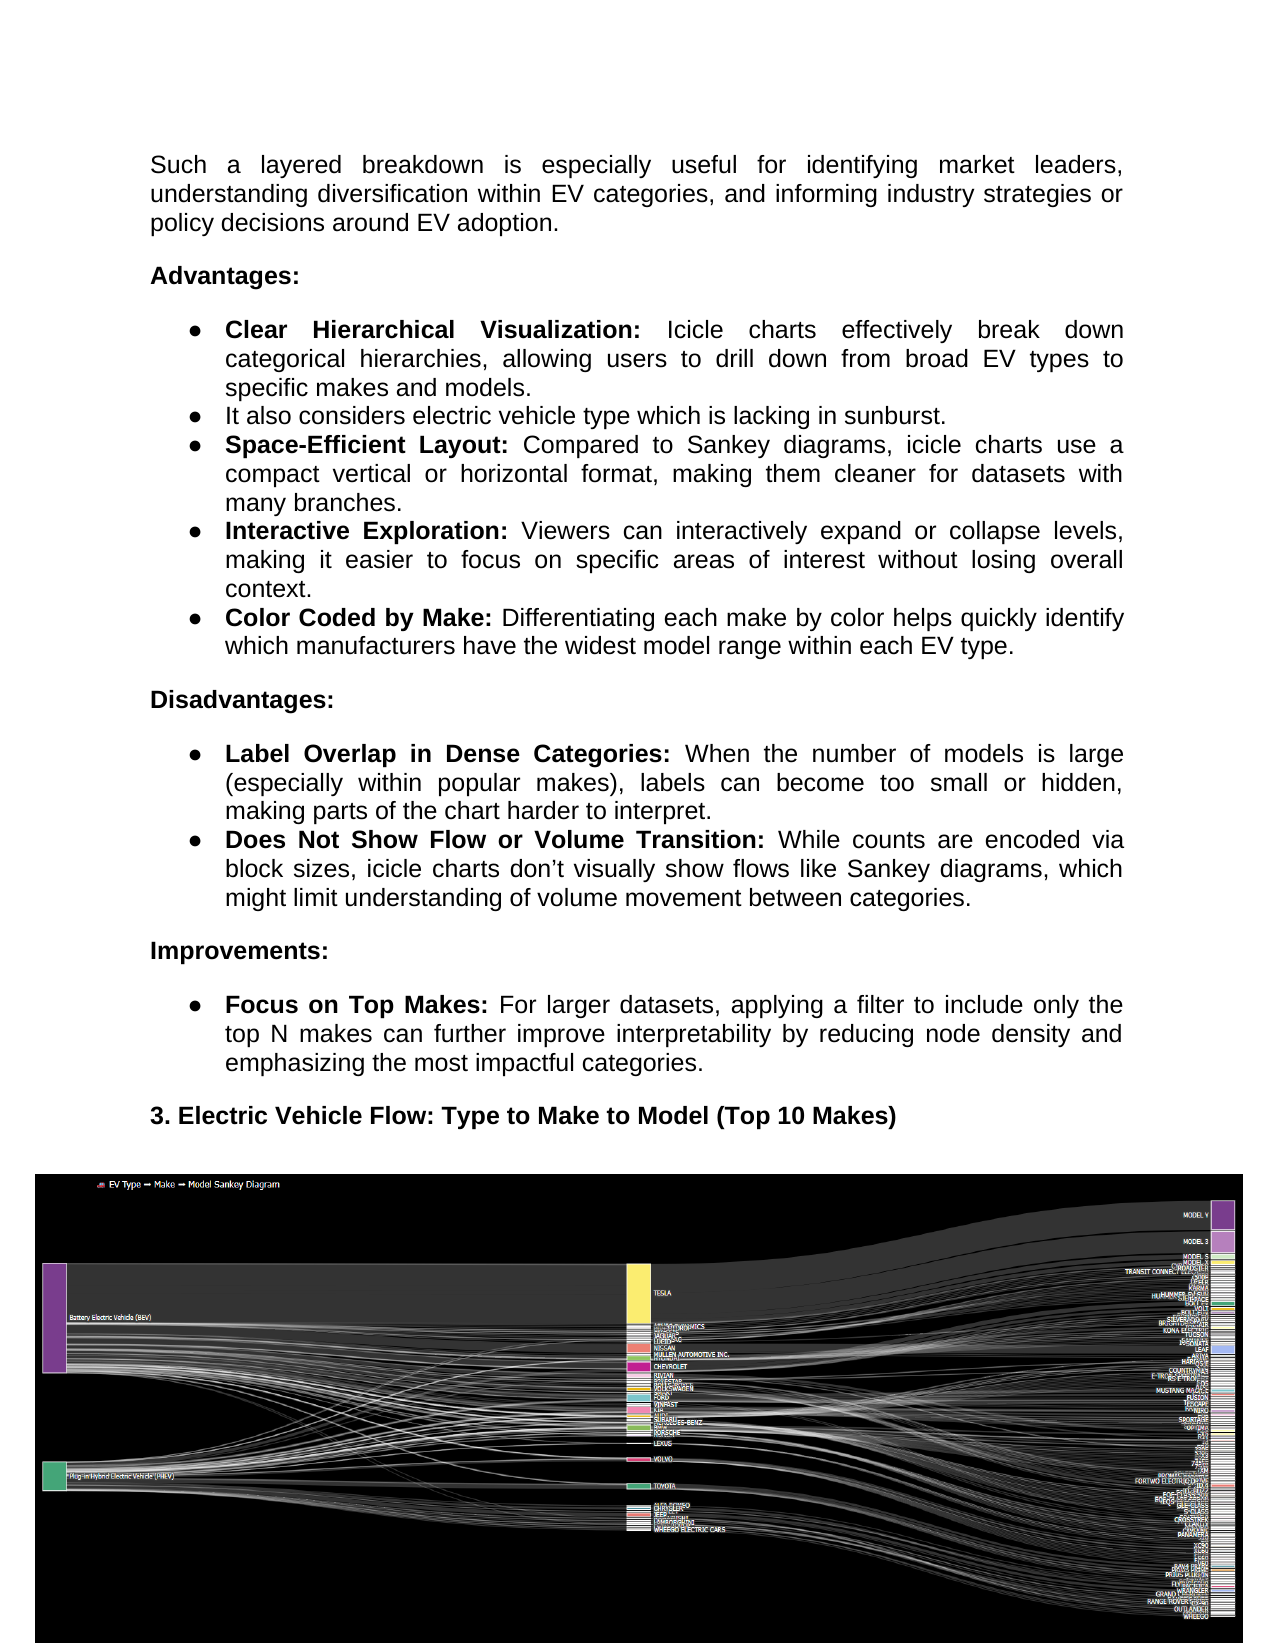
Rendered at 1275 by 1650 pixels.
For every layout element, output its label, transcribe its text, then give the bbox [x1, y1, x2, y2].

list Label Overlap in Dense Categories: When the number of models is large (especially within popular makes), labels can become too small or hidden, making parts of the chart harder to interpret. [187, 739, 1125, 825]
text Improvements: [150, 936, 1125, 965]
list Clear Hierarchical Visualization: Icicle charts effectively break down categorical hierarchies, allowing users to drill down from broad EV types to specific makes and models. [187, 315, 1125, 401]
list Color Coded by Make: Differentiating each make by color helps quickly identify which manufacturers have the widest model range within each EV type. [187, 602, 1125, 660]
text Advantages: [150, 261, 1125, 290]
list Does Not Show Flow or Volume Transition: While counts are encoded via block sizes, icicle charts don’t visually show flows like Sankey diagrams, which might limit understanding of volume movement between categories. [187, 825, 1125, 911]
list It also considers electric vehicle type which is lacking in sunburst. [187, 401, 1125, 430]
text 3. Electric Vehicle Flow: Type to Make to Model (Top 10 Makes) [150, 1101, 1125, 1130]
text Such a layered breakdown is especially useful for identifying market leaders, understanding diversification within EV categories, and informing industry strategies or policy decisions around EV adoption. [150, 150, 1125, 236]
list Focus on Top Makes: For larger datasets, applying a filter to include only the top N makes can further improve interpretability by reducing node density and emphasizing the most impactful categories. [187, 990, 1125, 1076]
text Disadvantages: [150, 685, 1125, 714]
list Interactive Exploration: Viewers can interactively expand or collapse levels, making it easier to focus on specific areas of interest without losing overall context. [187, 516, 1125, 602]
list Space-Efficient Layout: Compared to Sankey diagrams, icicle charts use a compact vertical or horizontal format, making them cleaner for datasets with many branches. [187, 430, 1125, 516]
picture [32, 1173, 1243, 1643]
